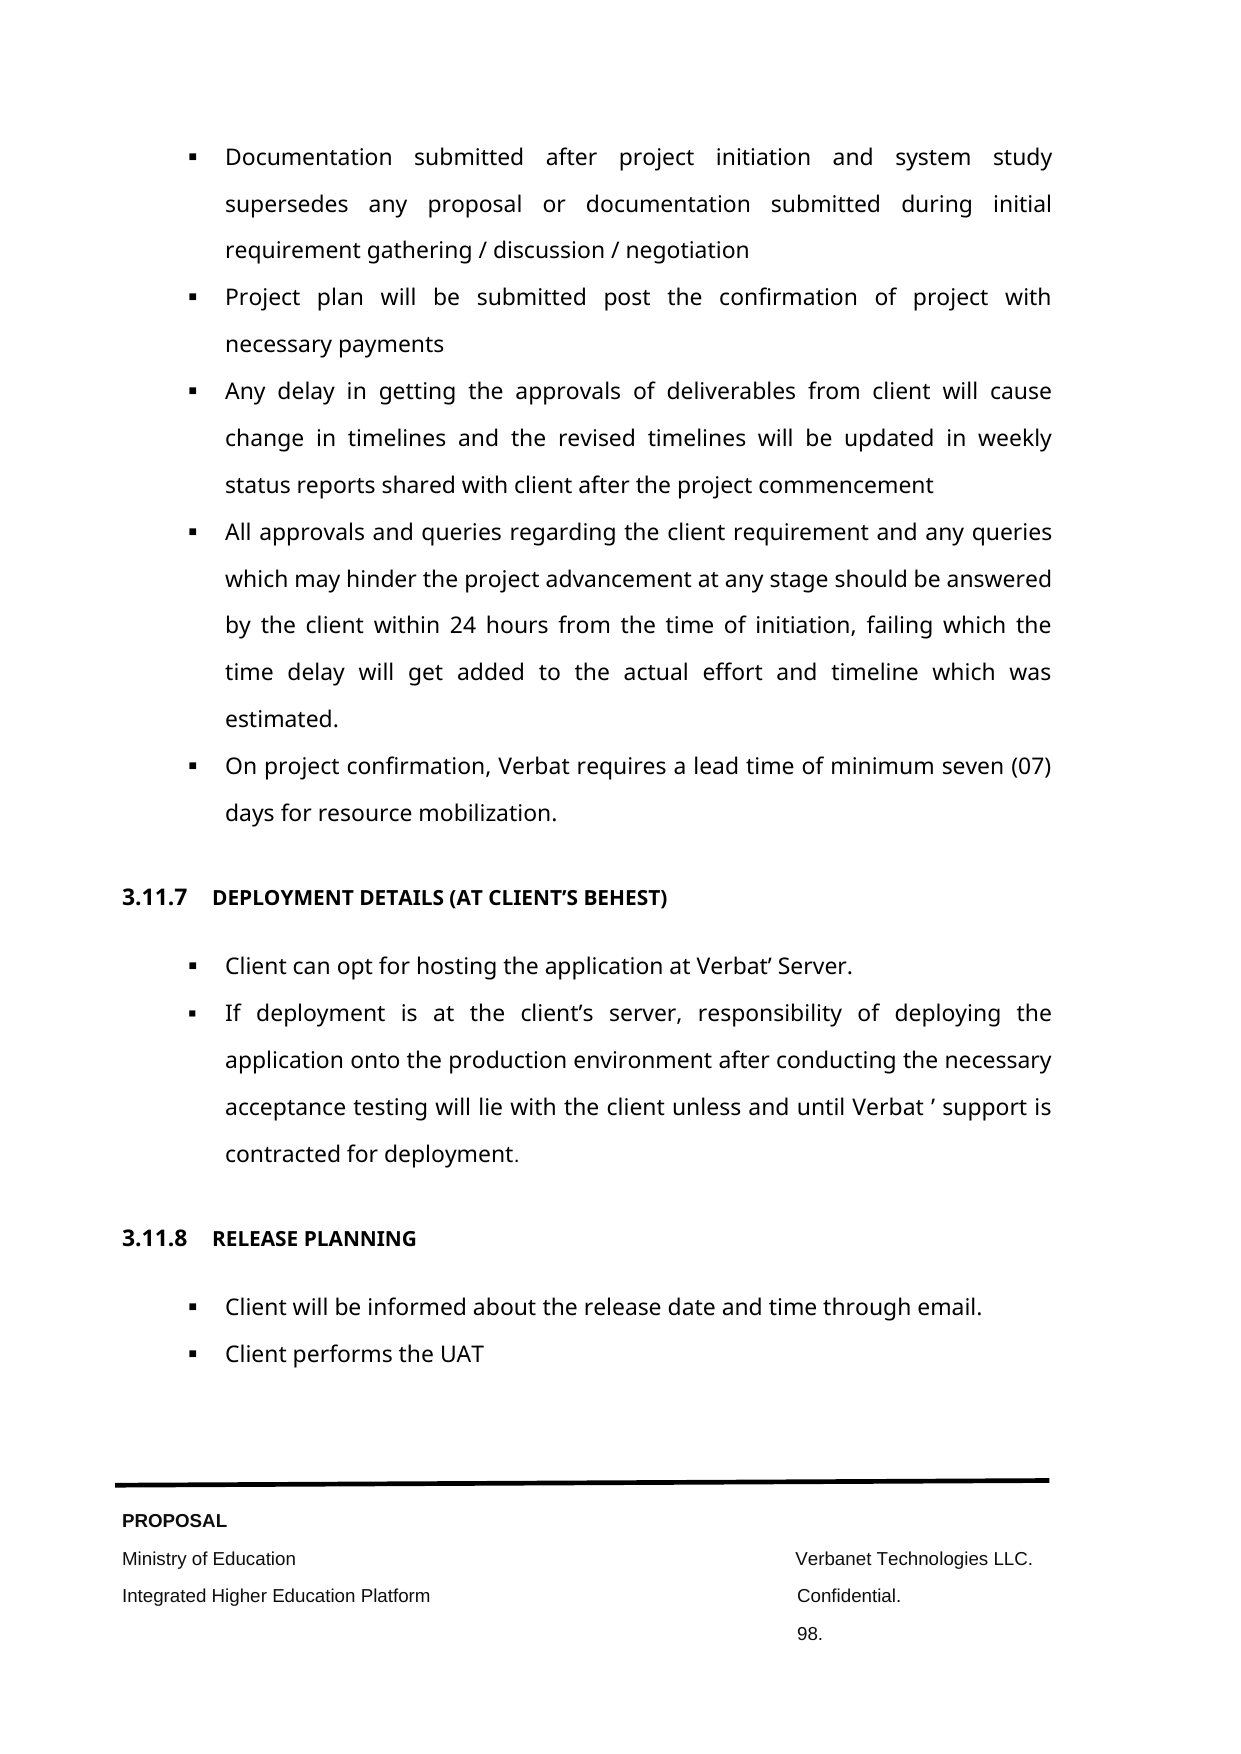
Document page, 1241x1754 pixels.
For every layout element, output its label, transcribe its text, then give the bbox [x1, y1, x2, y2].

list Client will be informed about the release date and time through email. [187, 1291, 1053, 1322]
list Client can opt for hosting the application at Verbat’ Server. [187, 950, 1053, 981]
subtitle RELEASE PLANNING [122, 1222, 1053, 1253]
list All approvals and queries regarding the client requirement and any queries which may hinder the project advancement at any stage should be answered by the client within 24 hours from the time of initiation, failing which the time delay will get added to the actual effort and timeline which was estimated. [187, 516, 1053, 734]
list On project confirmation, Verbat requires a lead time of minimum seven (07) days for resource mobilization. [187, 750, 1053, 828]
list Client performs the UAT [187, 1337, 1053, 1369]
list Documentation submitted after project initiation and system study supersedes any proposal or documentation submitted during initial requirement gathering / discussion / negotiation [187, 141, 1053, 266]
subtitle DEPLOYMENT DETAILS (AT CLIENT’S BEHEST) [122, 881, 1053, 912]
list Project plan will be submitted post the confirmation of project with necessary payments [187, 281, 1053, 359]
list Any delay in getting the approvals of deliverables from client will cause change in timelines and the revised timelines will be updated in weekly status reports shared with client after the project commencement [187, 375, 1053, 500]
list If deployment is at the client’s server, responsibility of deploying the application onto the production environment after conducting the necessary acceptance testing will lie with the client unless and until Verbat ’ support is contracted for deployment. [187, 997, 1053, 1169]
